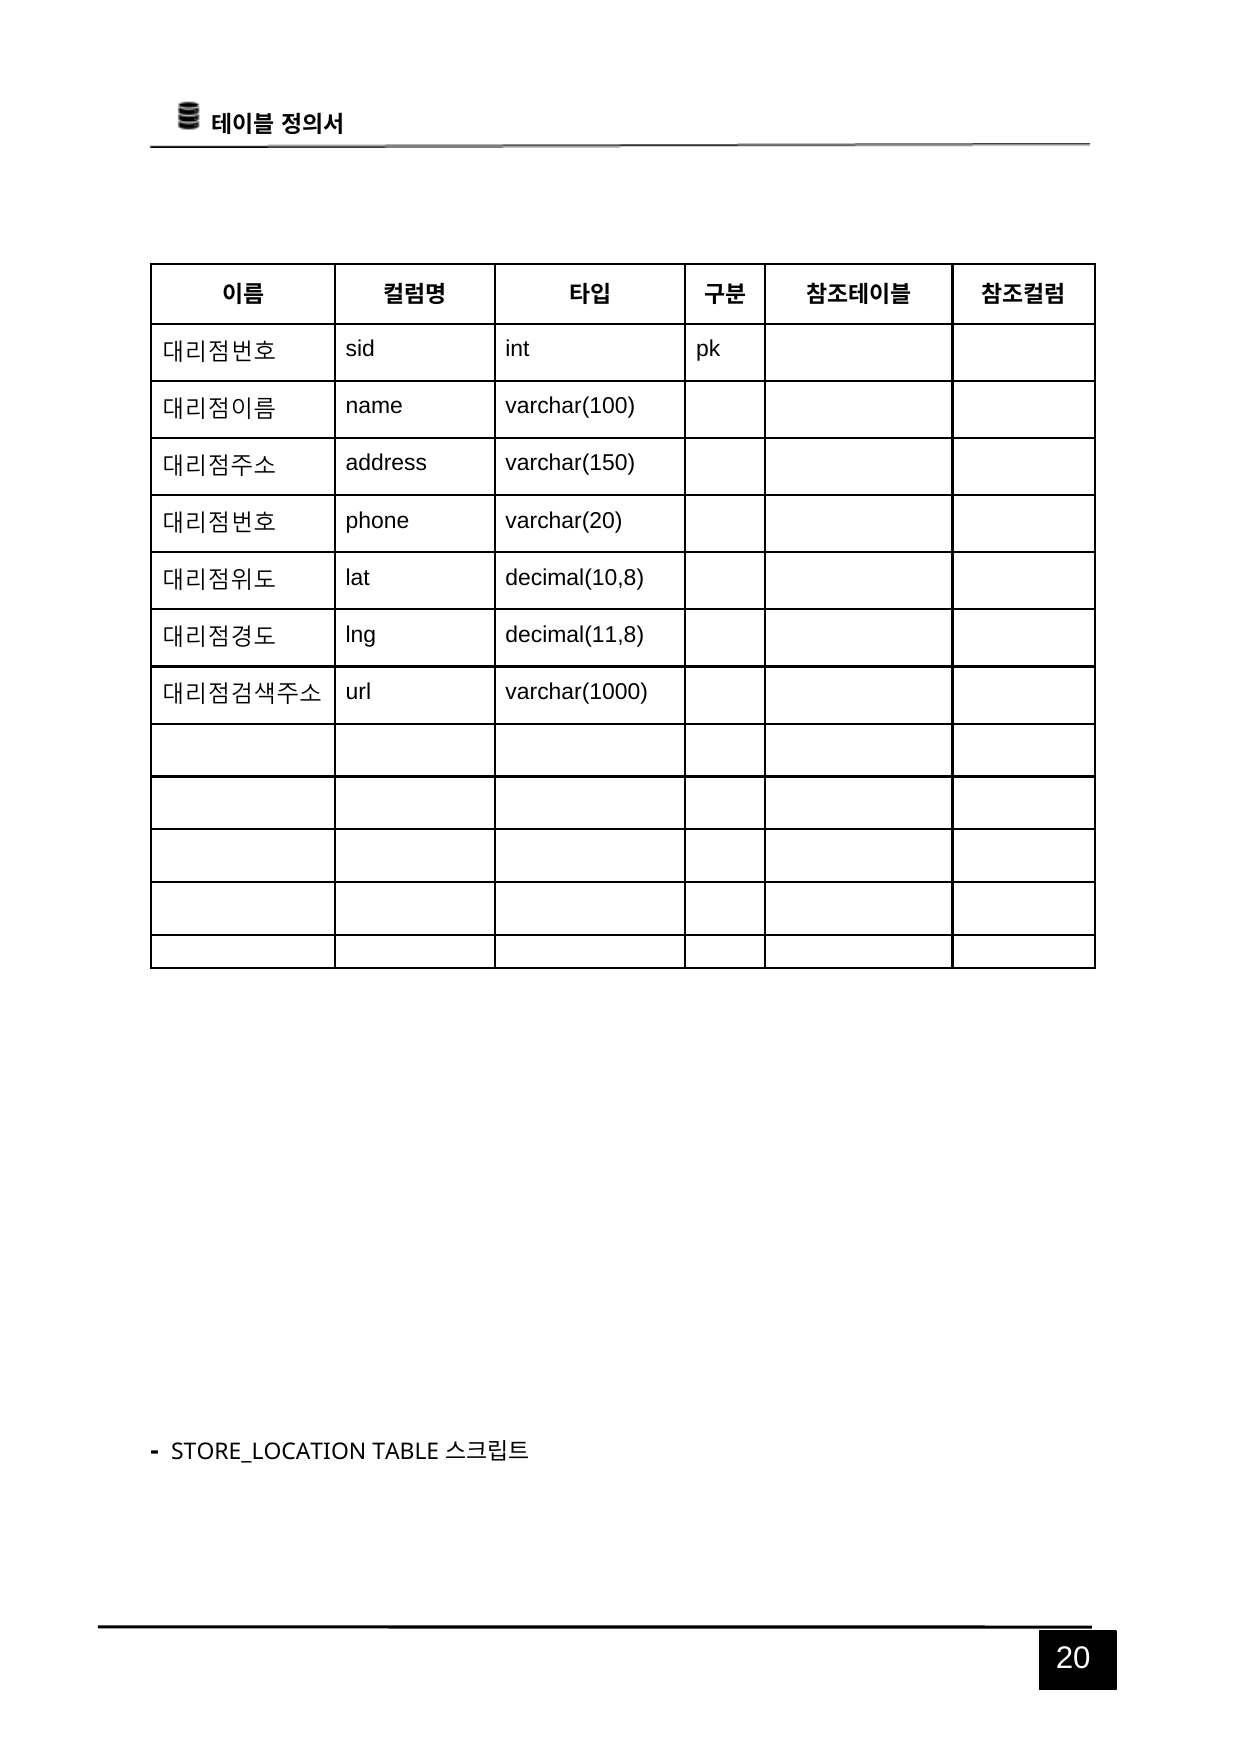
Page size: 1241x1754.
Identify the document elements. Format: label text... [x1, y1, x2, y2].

table_header 참조컬럼 [954, 265, 1094, 323]
table_cell [686, 496, 764, 551]
table_cell [954, 382, 1094, 437]
table_cell [686, 439, 764, 494]
table_cell [954, 936, 1094, 967]
picture [150, 143, 1091, 148]
table_cell [766, 553, 951, 608]
table_cell [954, 553, 1094, 608]
table_cell [954, 725, 1094, 775]
table_cell [686, 778, 764, 828]
table_cell [766, 936, 951, 967]
picture [172, 100, 206, 133]
table_cell [686, 936, 764, 967]
table_cell url [336, 668, 494, 722]
table_cell decimal(11,8) [496, 610, 684, 665]
table_cell [336, 883, 494, 934]
table_cell 대리점이름 [152, 382, 334, 437]
table_cell [686, 668, 764, 722]
table_cell 대리점번호 [152, 325, 334, 380]
table_cell [686, 553, 764, 608]
table_cell [152, 778, 334, 828]
table_cell [766, 725, 951, 775]
table_cell [954, 610, 1094, 665]
table_cell phone [336, 496, 494, 551]
table_cell [954, 668, 1094, 722]
table_cell [336, 725, 494, 775]
table_cell varchar(100) [496, 382, 684, 437]
table_cell [686, 725, 764, 775]
table_cell pk [686, 325, 764, 380]
table_cell [954, 496, 1094, 551]
table_cell [766, 610, 951, 665]
table_cell [766, 382, 951, 437]
table_cell varchar(1000) [496, 668, 684, 722]
table_cell lng [336, 610, 494, 665]
table_cell [766, 439, 951, 494]
table_cell [686, 610, 764, 665]
table_cell [336, 936, 494, 967]
table_cell [954, 778, 1094, 828]
table_cell [152, 725, 334, 775]
table_cell int [496, 325, 684, 380]
table_cell [152, 830, 334, 881]
table_cell [496, 936, 684, 967]
table_cell 대리점주소 [152, 439, 334, 494]
table_header 타입 [496, 265, 684, 323]
table_cell [336, 830, 494, 881]
table_cell [496, 830, 684, 881]
table_cell [686, 382, 764, 437]
table_cell [954, 325, 1094, 380]
table_cell 대리점경도 [152, 610, 334, 665]
table_cell [686, 883, 764, 934]
table_cell [954, 883, 1094, 934]
table_header 이름 [152, 265, 334, 323]
text - STORE_LOCATION TABLE 스크립트 [150, 1432, 1090, 1466]
table_cell [152, 936, 334, 967]
table_cell varchar(150) [496, 439, 684, 494]
table_header 컬럼명 [336, 265, 494, 323]
table_cell sid [336, 325, 494, 380]
table_header 구분 [686, 265, 764, 323]
table_cell lat [336, 553, 494, 608]
table_cell [766, 883, 951, 934]
table_cell name [336, 382, 494, 437]
table_cell [686, 830, 764, 881]
table_cell [766, 778, 951, 828]
table_cell address [336, 439, 494, 494]
table_header 참조테이블 [766, 265, 951, 323]
table_cell varchar(20) [496, 496, 684, 551]
table_cell 대리점검색주소 [152, 668, 334, 722]
table_cell [152, 883, 334, 934]
table_cell 대리점위도 [152, 553, 334, 608]
table_cell [336, 778, 494, 828]
table_cell [766, 496, 951, 551]
table_cell [766, 830, 951, 881]
table_cell decimal(10,8) [496, 553, 684, 608]
table_cell [496, 725, 684, 775]
table_cell [954, 830, 1094, 881]
table_cell 대리점번호 [152, 496, 334, 551]
table_cell [954, 439, 1094, 494]
table_cell [496, 883, 684, 934]
table_cell [766, 668, 951, 722]
table_cell [766, 325, 951, 380]
table_cell [496, 778, 684, 828]
